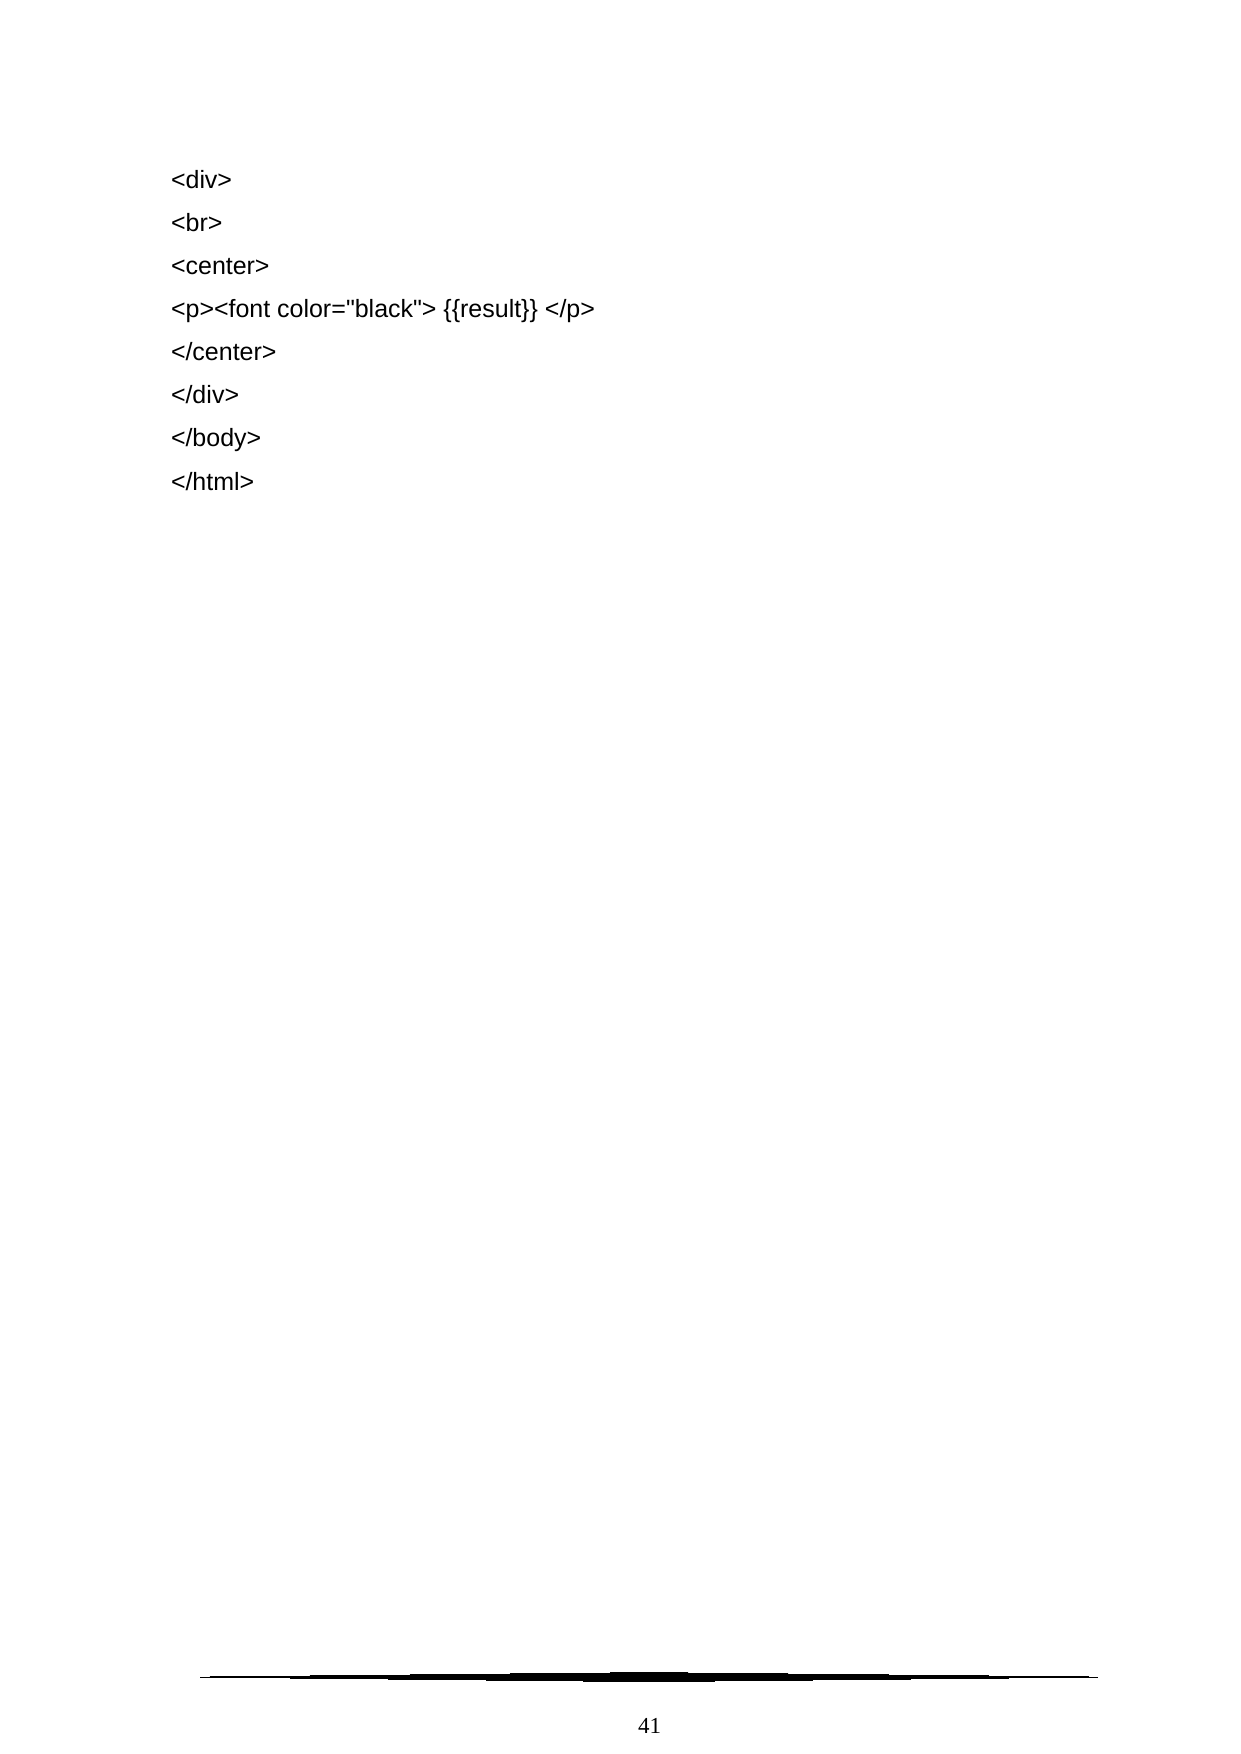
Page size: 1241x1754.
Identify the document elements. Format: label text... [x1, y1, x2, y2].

text </div> [171, 380, 1121, 409]
text <div> [171, 164, 1121, 193]
text </body> [171, 423, 1121, 452]
text <center> [171, 251, 1121, 279]
text </html> [171, 466, 1121, 495]
text </center> [171, 337, 1121, 366]
text <br> [171, 208, 1121, 236]
text <p><font color="black"> {{result}} </p> [171, 294, 1121, 323]
